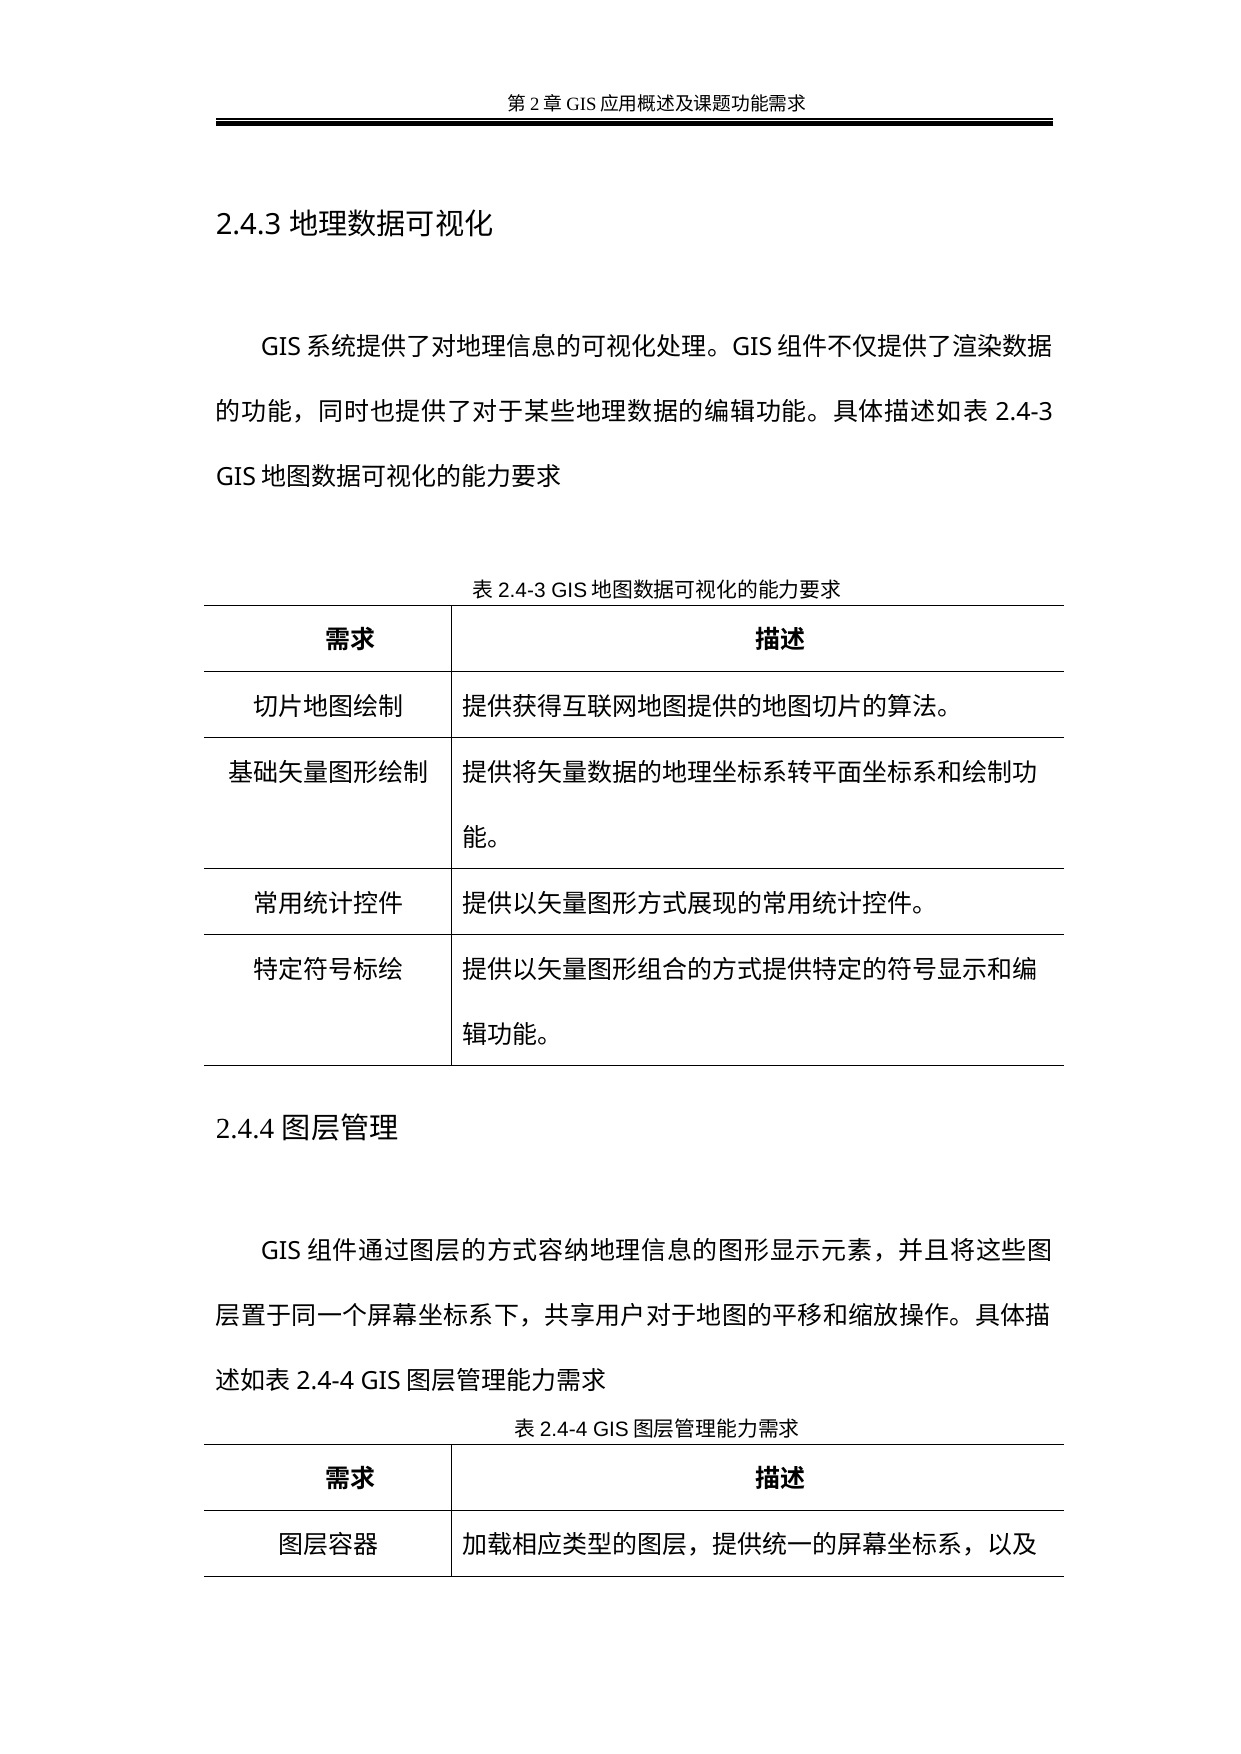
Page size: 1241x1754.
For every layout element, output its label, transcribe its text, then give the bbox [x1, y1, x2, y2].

table_header 描述 [452, 1445, 1064, 1509]
table_cell 提供以矢量图形组合的方式提供特定的符号显示和编辑功能。 [452, 935, 1064, 1065]
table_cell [452, 1511, 1064, 1576]
table_header 描述 [452, 606, 1064, 671]
subtitle 图层管理 [216, 1093, 1053, 1158]
table_cell 提供以矢量图形方式展现的常用统计控件。 [452, 869, 1064, 934]
table_cell 提供将矢量数据的地理坐标系转平面坐标系和绘制功能。 [452, 738, 1064, 868]
text GIS组件通过图层的方式容纳地理信息的图形显示元素，并且将这些图层置于同一个屏幕坐标系下，共享用户对于地图的平移和缩放操作。具体描述如表 2.4-4 GIS图层管理能力需求 [216, 1216, 1053, 1411]
table_cell 常用统计控件 [204, 869, 451, 934]
table_header 需求 [204, 606, 451, 671]
table_cell 图层容器 [204, 1511, 451, 1576]
subtitle 地理数据可视化 [216, 189, 1053, 254]
text GIS系统提供了对地理信息的可视化处理。GIS组件不仅提供了渲染数据的功能，同时也提供了对于某些地理数据的编辑功能。具体描述如表 2.4-3 GIS地图数据可视化的能力要求 [216, 312, 1053, 507]
table_cell 提供获得互联网地图提供的地图切片的算法。 [452, 672, 1064, 737]
table_cell 基础矢量图形绘制 [204, 738, 451, 868]
table_cell 切片地图绘制 [204, 672, 451, 737]
table_cell 特定符号标绘 [204, 935, 451, 1065]
table_header 需求 [204, 1445, 451, 1509]
